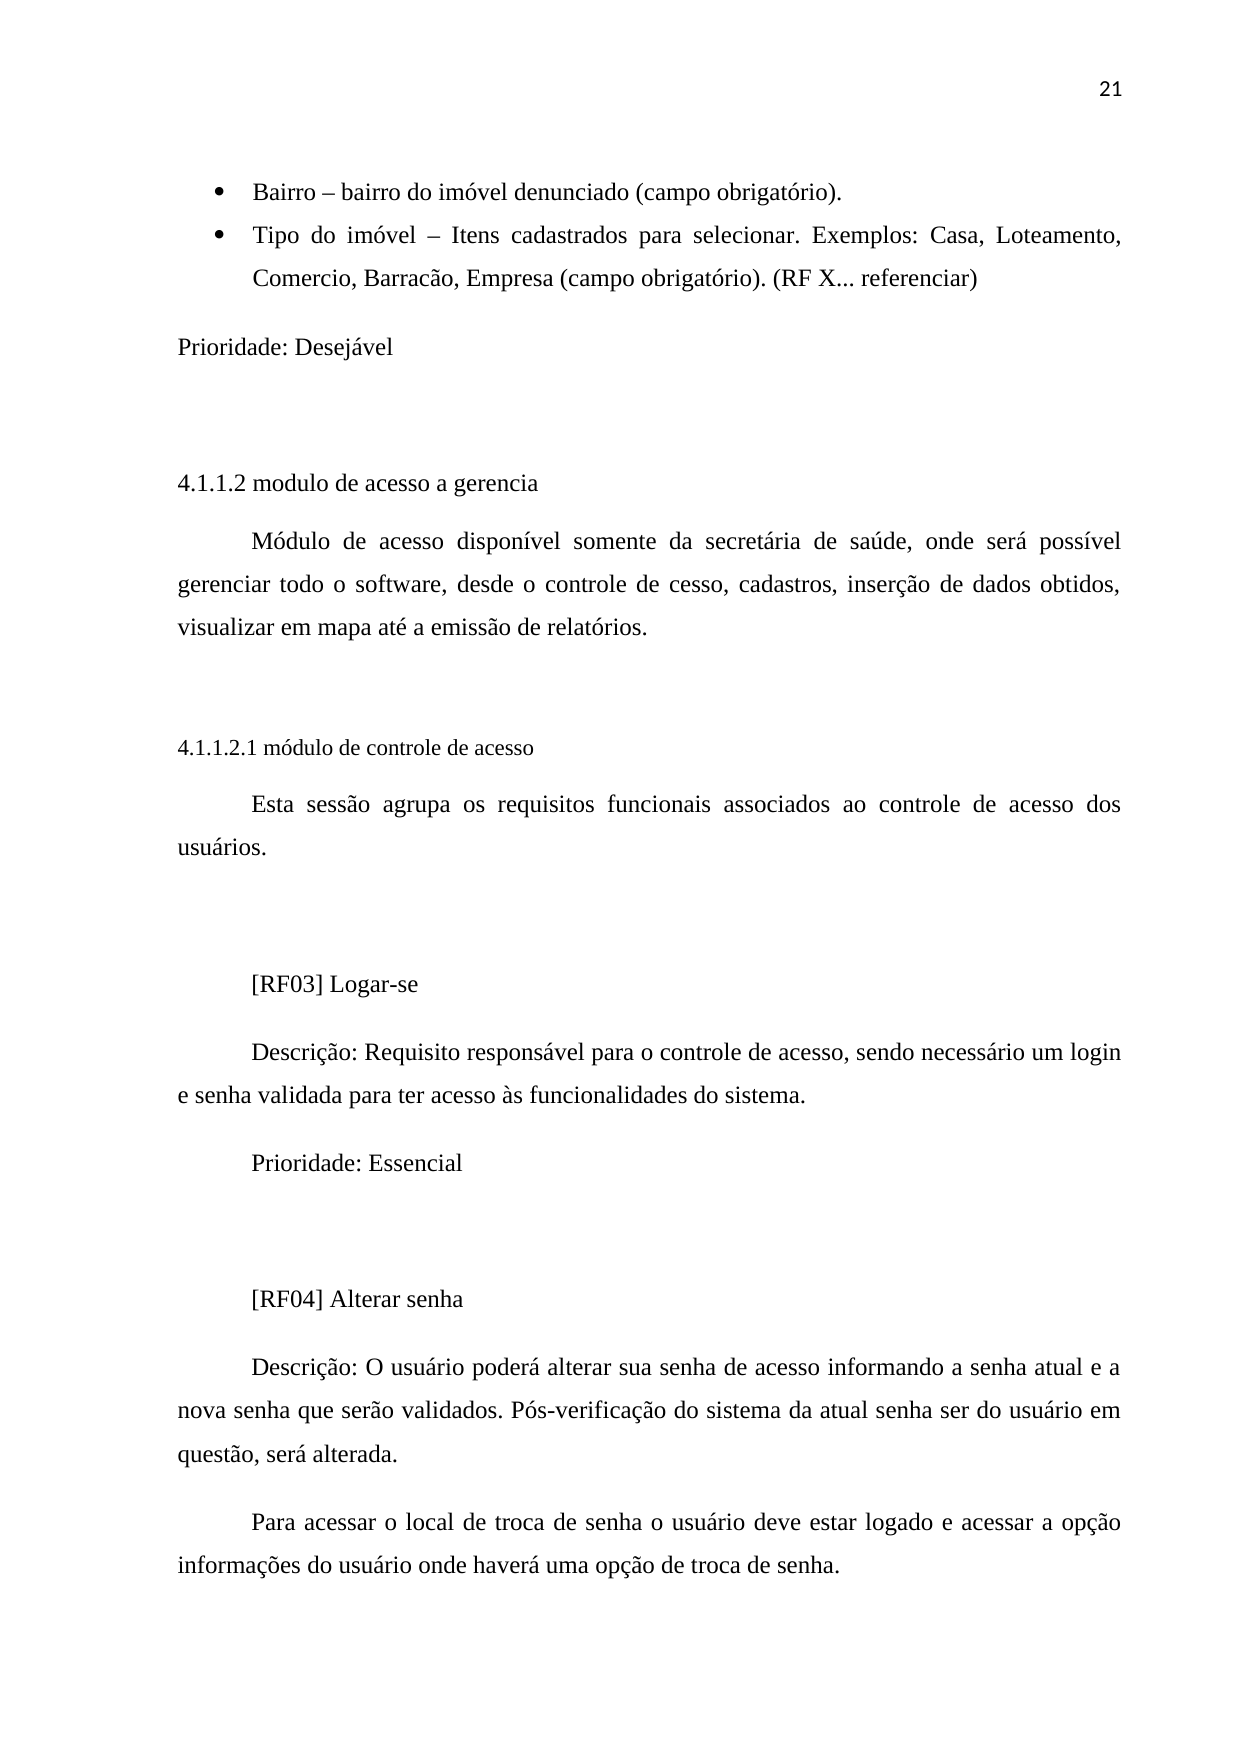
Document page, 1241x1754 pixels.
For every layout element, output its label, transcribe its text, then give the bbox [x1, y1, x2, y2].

text Módulo de acesso disponível somente da secretária de saúde, onde será possível gerenciar todo o software, desde o controle de cesso, cadastros, inserção de dados obtidos, visualizar em mapa até a emissão de relatórios. [177, 526, 1122, 641]
text Para acessar o local de troca de senha o usuário deve estar logado e acessar a opção informações do usuário onde haverá uma opção de troca de senha. [177, 1507, 1122, 1579]
text [RF04] Alterar senha [177, 1284, 1122, 1313]
text Esta sessão agrupa os requisitos funcionais associados ao controle de acesso dos usuários. [177, 789, 1122, 861]
text [RF03] Logar-se [177, 969, 1122, 997]
list Bairro – bairro do imóvel denunciado (campo obrigatório). [215, 177, 1122, 206]
text Prioridade: Essencial [177, 1148, 1122, 1177]
text Descrição: O usuário poderá alterar sua senha de acesso informando a senha atual e a nova senha que serão validados. Pós-verificação do sistema da atual senha ser do usuário em questão, será alterada. [177, 1352, 1122, 1467]
subtitle 4.1.1.2 modulo de acesso a gerencia [177, 468, 1122, 497]
text Descrição: Requisito responsável para o controle de acesso, sendo necessário um login e senha validada para ter acesso às funcionalidades do sistema. [177, 1037, 1122, 1109]
subtitle 4.1.1.2.1 módulo de controle de acesso [177, 734, 1122, 760]
text Prioridade: Desejável [177, 332, 1122, 360]
list Tipo do imóvel – Itens cadastrados para selecionar. Exemplos: Casa, Loteamento, Comercio, Barracão, Empresa (campo obrigatório). (RF X... referenciar) [215, 220, 1122, 292]
